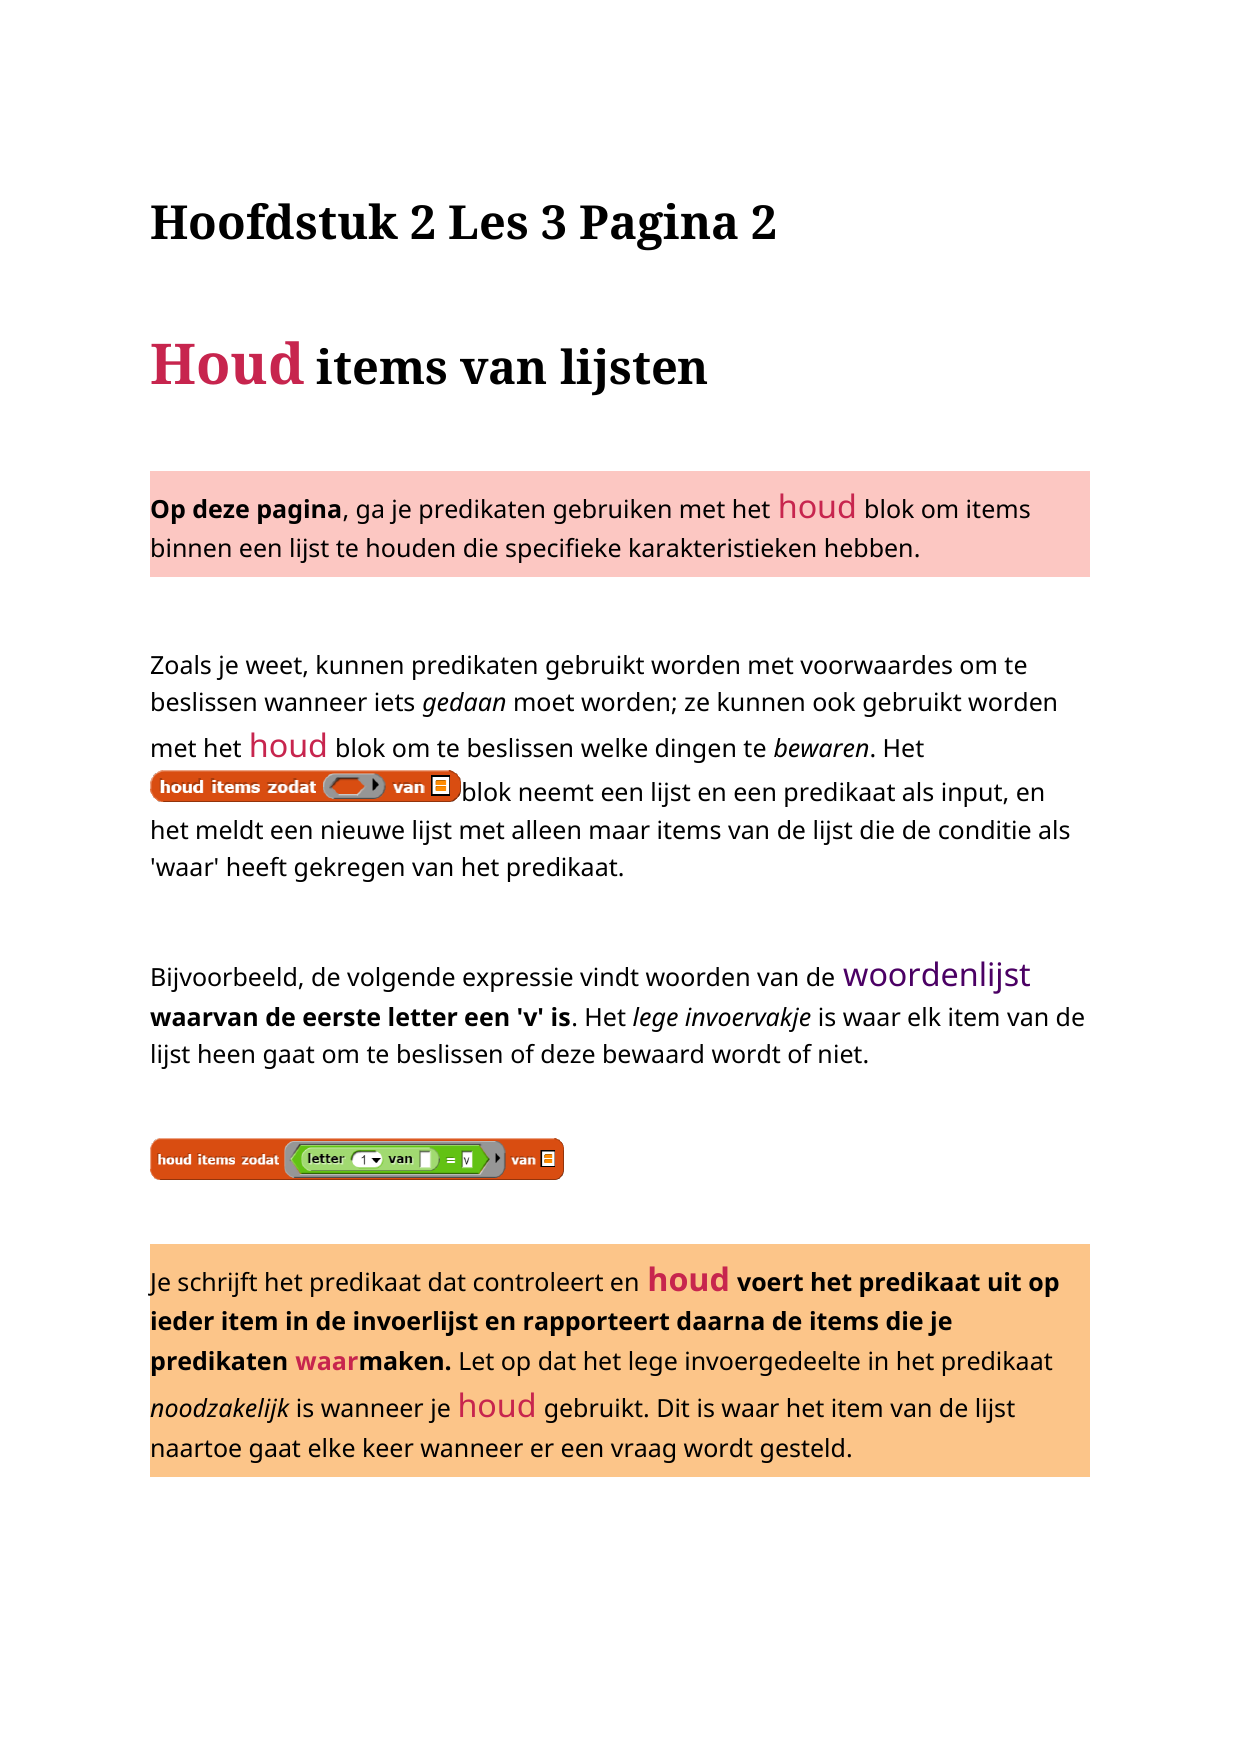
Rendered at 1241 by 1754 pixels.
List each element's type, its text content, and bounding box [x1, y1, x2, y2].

text Op deze pagina, ga je predikaten gebruiken met het houd blok om items binnen een lijst te houden die specifieke karakteristieken hebben. [150, 471, 1090, 577]
text Zoals je weet, kunnen predikaten gebruikt worden met voorwaardes om te beslissen wanneer iets gedaan moet worden; ze kunnen ook gebruikt worden met het houd blok om te beslissen welke dingen te bewaren. Het blok neemt een lijst en een predikaat als input, en het meldt een nieuwe lijst met alleen maar items van de lijst die de conditie als 'waar' heeft gekregen van het predikaat. [150, 635, 1090, 896]
text Je schrijft het predikaat dat controleert en houd voert het predikaat uit op ieder item in de invoerlijst en rapporteert daarna de items die je predikaten waarmaken. Let op dat het lege invoergedeelte in het predikaat noodzakelijk is wanneer je houd gebruikt. Dit is waar het item van de lijst naartoe gaat elke keer wanneer er een vraag wordt gesteld. [150, 1244, 1090, 1477]
subtitle Houd items van lijsten [150, 312, 1090, 413]
text Bijvoorbeeld, de volgende expressie vindt woorden van de woordenlijst waarvan de eerste letter een 'v' is. Het lege invoervakje is waar elk item van de lijst heen gaat om te beslissen of deze bewaard wordt of niet. [150, 939, 1090, 1083]
subtitle Hoofdstuk 2 Les 3 Pagina 2 [150, 177, 1090, 266]
picture [150, 770, 461, 802]
picture [150, 1138, 564, 1180]
